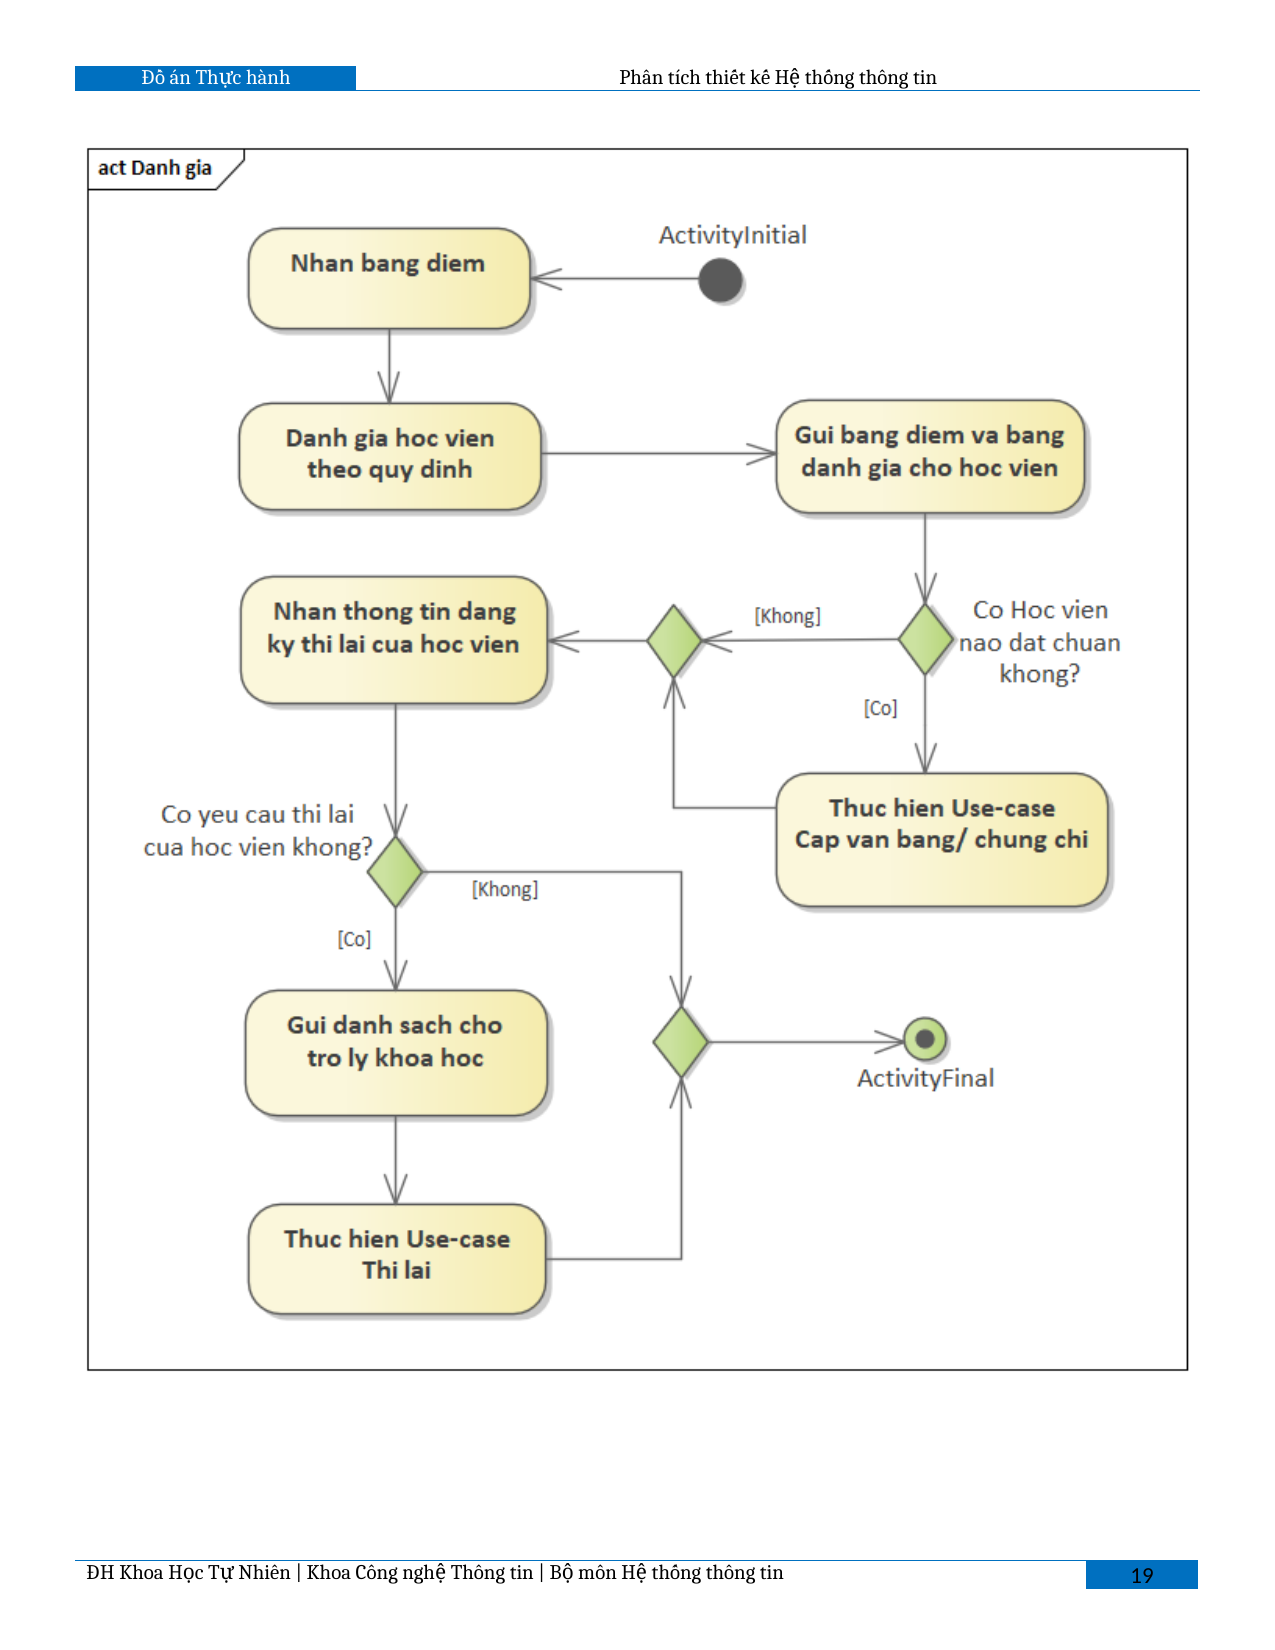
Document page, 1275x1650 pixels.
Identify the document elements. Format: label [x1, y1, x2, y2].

picture [75, 136, 1200, 1382]
